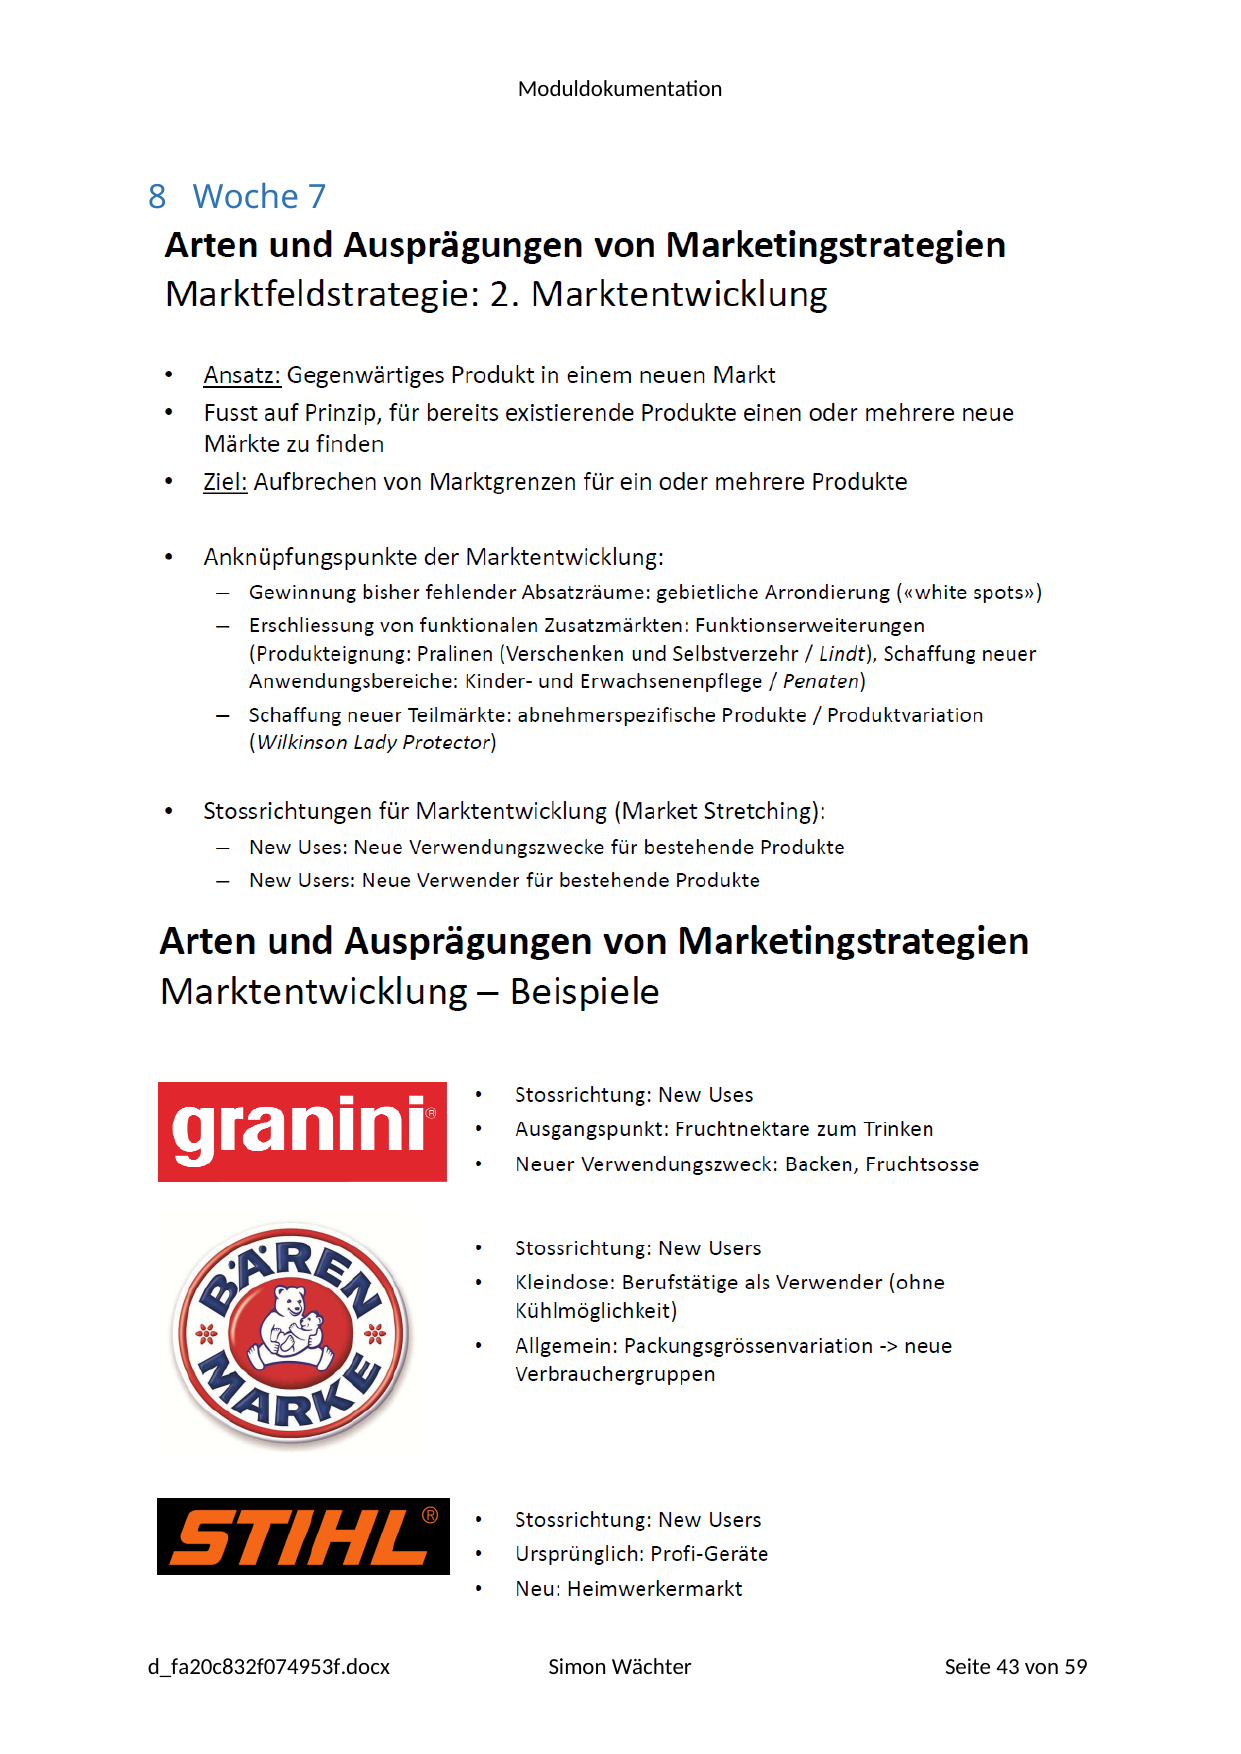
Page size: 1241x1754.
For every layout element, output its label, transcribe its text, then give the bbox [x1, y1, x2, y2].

picture [147, 917, 1093, 1616]
picture [147, 221, 1093, 899]
subtitle Woche 7 [148, 173, 1093, 218]
